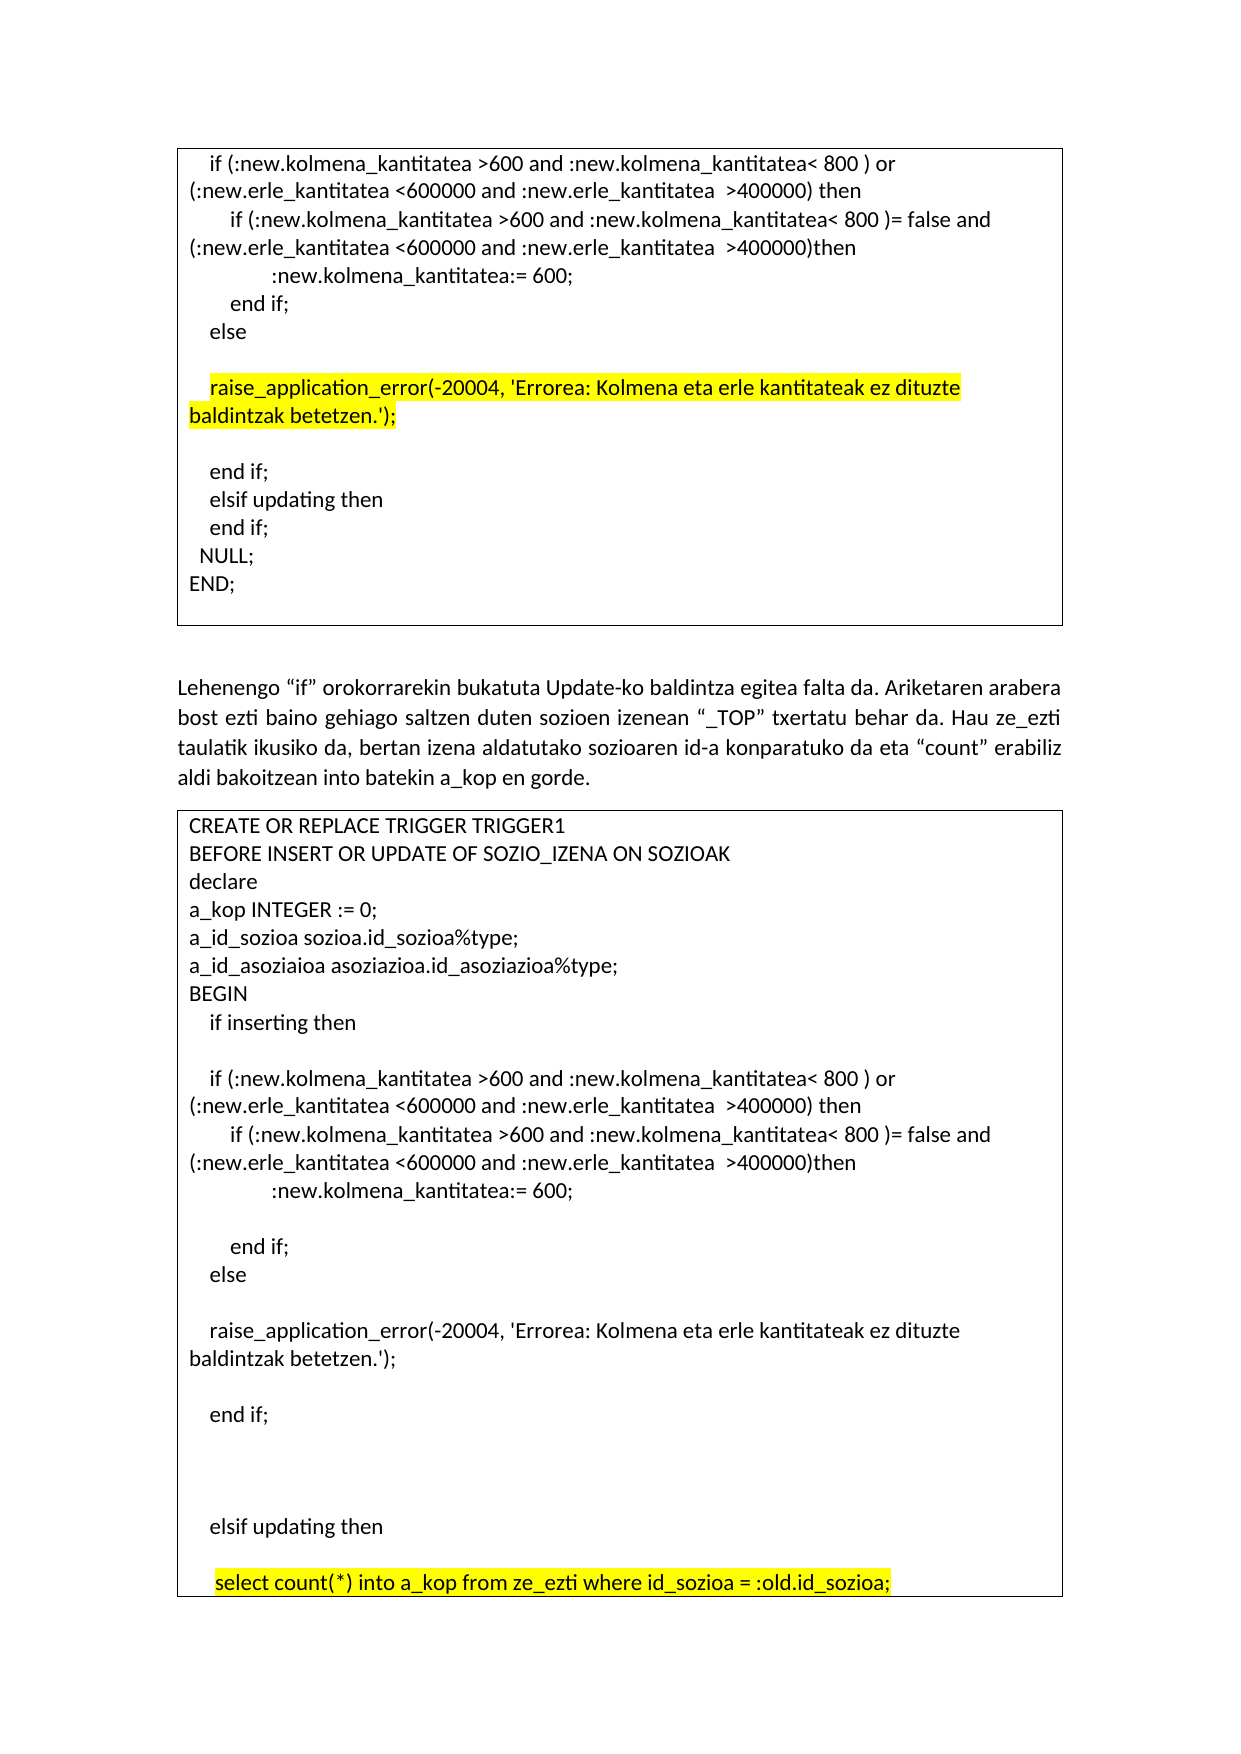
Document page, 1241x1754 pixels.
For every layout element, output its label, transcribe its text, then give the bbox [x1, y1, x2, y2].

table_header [178, 149, 1062, 625]
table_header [178, 811, 1062, 1596]
text Lehenengo “if” orokorrarekin bukatuta Update-ko baldintza egitea falta da. Ariketaren arabera bost ezti baino gehiago saltzen duten sozioen izenean “_TOP” txertatu behar da. Hau ze_ezti taulatik ikusiko da, bertan izena aldatutako sozioaren id-a konparatuko da eta “count” erabiliz aldi bakoitzean into batekin a_kop en gorde. [177, 673, 1063, 792]
